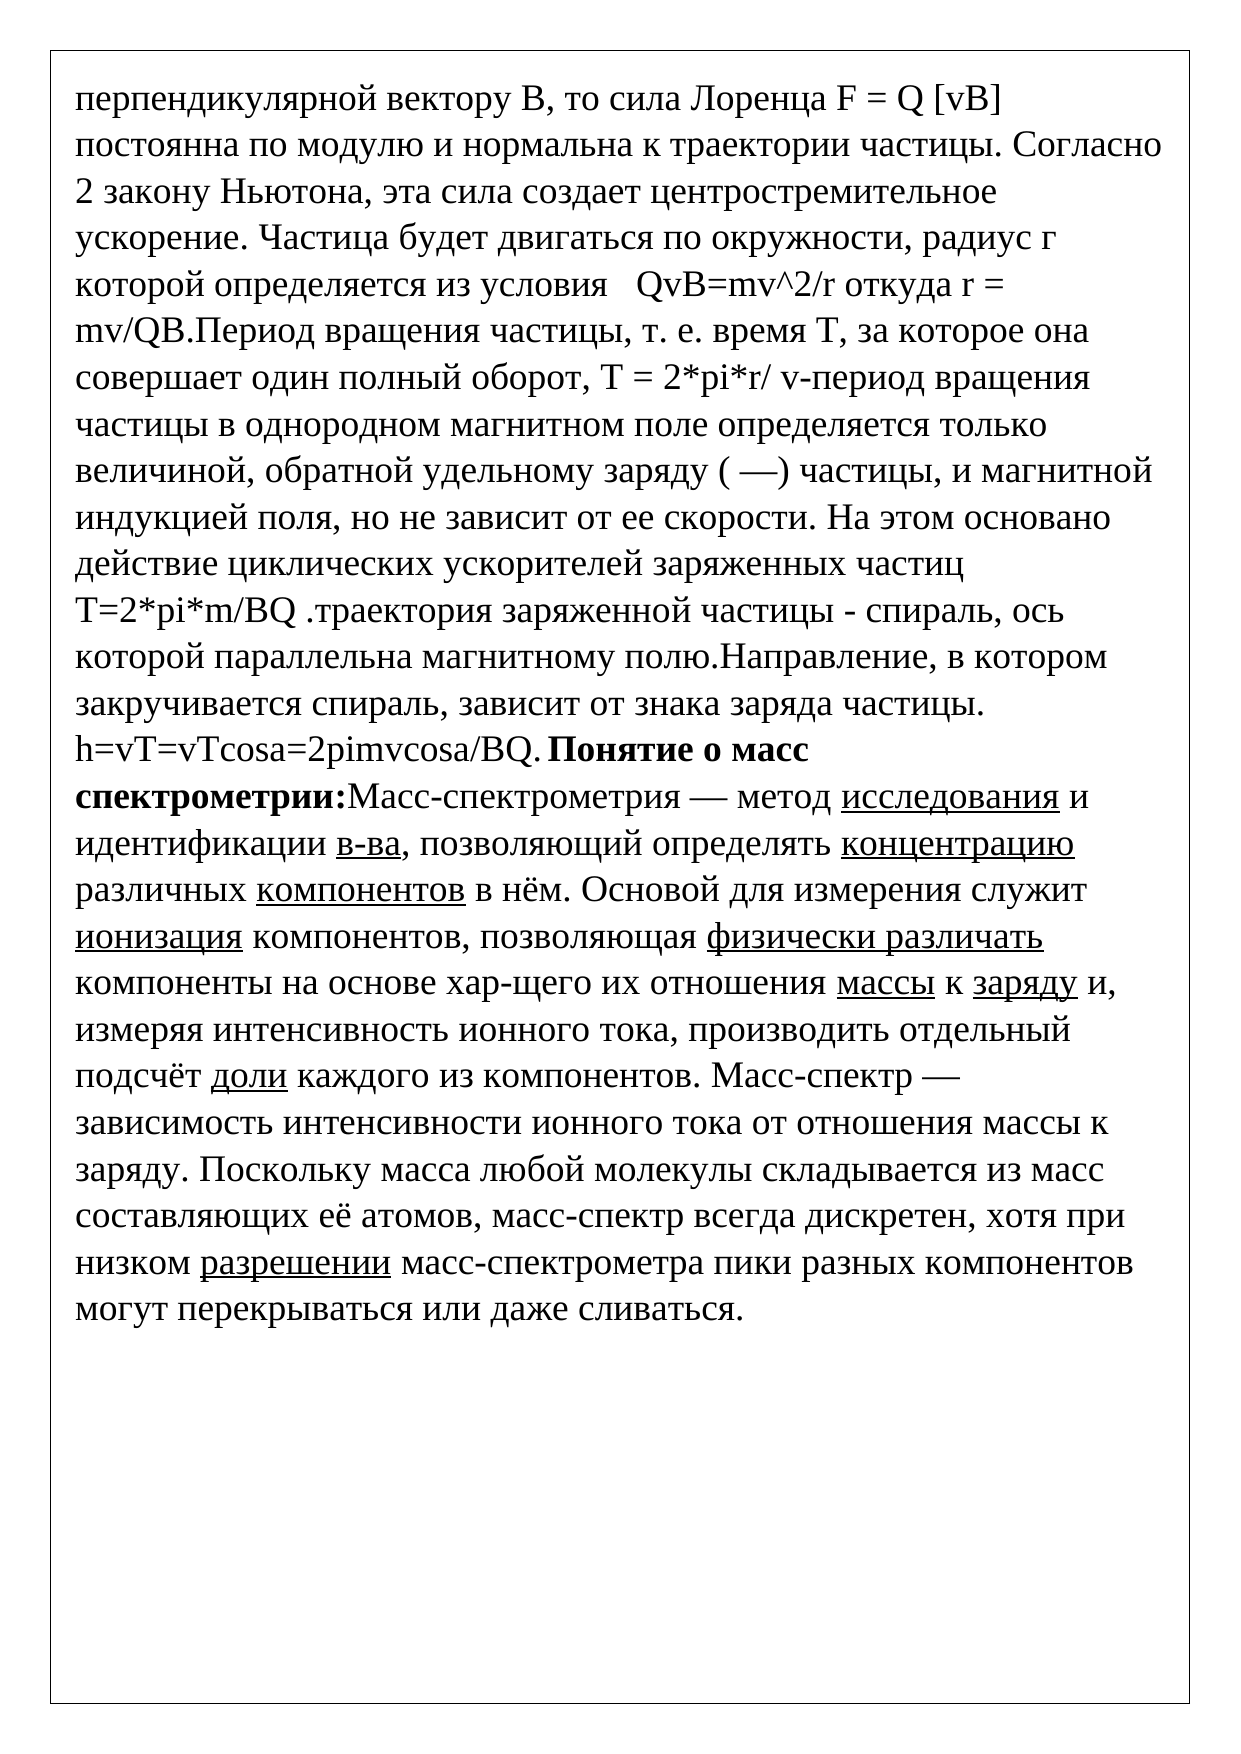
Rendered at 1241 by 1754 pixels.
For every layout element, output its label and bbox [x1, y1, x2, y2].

text [75, 75, 1165, 1329]
